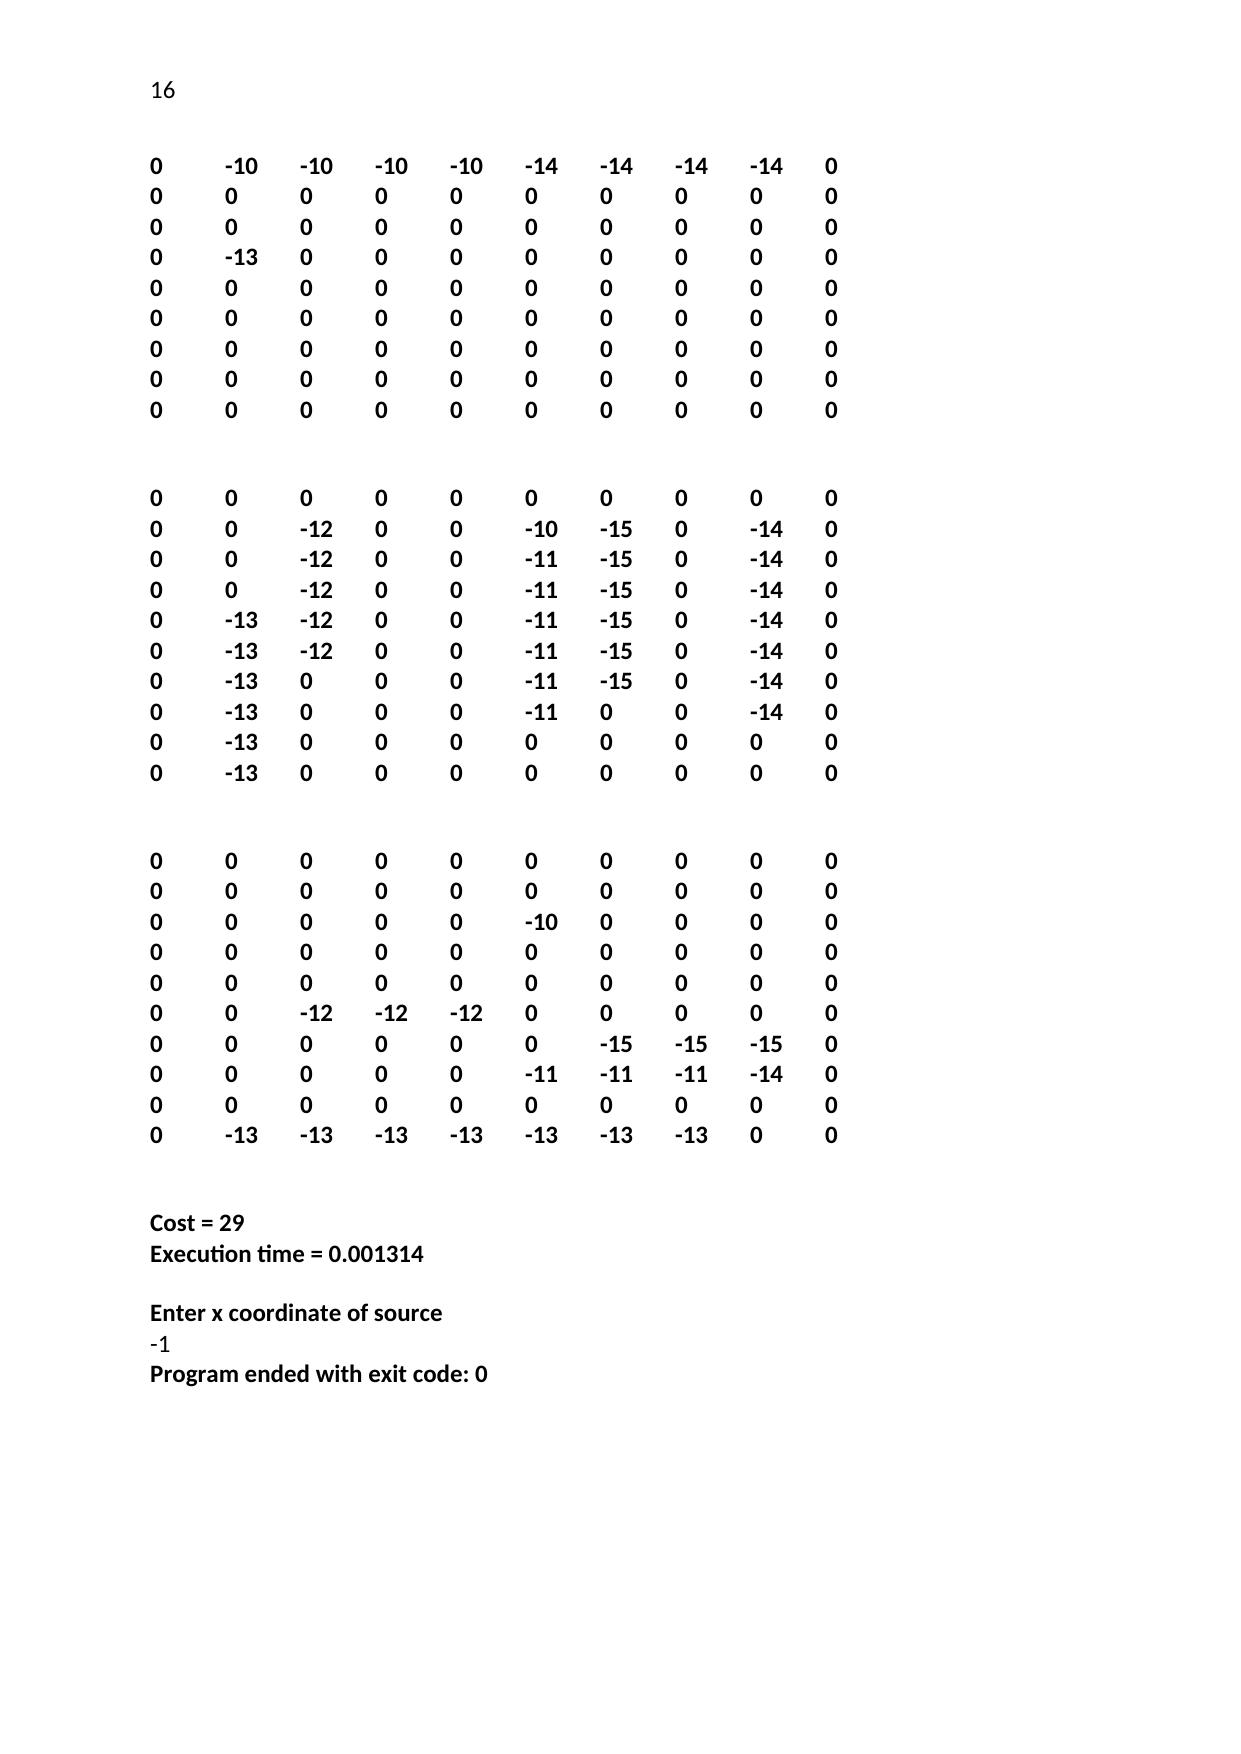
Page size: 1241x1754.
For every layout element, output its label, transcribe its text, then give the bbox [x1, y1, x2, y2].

text 0 0 -12 -12 -12 0 0 0 0 0 [150, 997, 1090, 1028]
text Execution time = 0.001314 [150, 1238, 1090, 1269]
text 0 0 -12 0 0 -11 -15 0 -14 0 [150, 543, 1090, 574]
text -1 [150, 1328, 1090, 1358]
text 0 0 0 0 0 0 0 0 0 0 [150, 211, 1090, 242]
text 0 0 0 0 0 0 -15 -15 -15 0 [150, 1028, 1090, 1058]
text 0 -13 -12 0 0 -11 -15 0 -14 0 [150, 604, 1090, 635]
text 0 -13 0 0 0 0 0 0 0 0 [150, 757, 1090, 787]
text 0 0 0 0 0 -11 -11 -11 -14 0 [150, 1058, 1090, 1089]
text Enter x coordinate of source [150, 1297, 1090, 1328]
text 0 0 0 0 0 0 0 0 0 0 [150, 394, 1090, 425]
text 0 -13 0 0 0 0 0 0 0 0 [150, 242, 1090, 272]
text Program ended with exit code: 0 [150, 1358, 1090, 1389]
text 0 0 0 0 0 0 0 0 0 0 [150, 482, 1090, 513]
text 0 -13 -12 0 0 -11 -15 0 -14 0 [150, 635, 1090, 665]
text 0 0 0 0 0 0 0 0 0 0 [150, 364, 1090, 394]
text 0 0 0 0 0 0 0 0 0 0 [150, 967, 1090, 997]
text 0 0 0 0 0 0 0 0 0 0 [150, 845, 1090, 875]
text 0 0 0 0 0 0 0 0 0 0 [150, 936, 1090, 967]
text 0 -13 0 0 0 0 0 0 0 0 [150, 726, 1090, 757]
text 0 0 0 0 0 0 0 0 0 0 [150, 303, 1090, 333]
text 0 0 0 0 0 0 0 0 0 0 [150, 875, 1090, 906]
text 0 -13 0 0 0 -11 -15 0 -14 0 [150, 665, 1090, 696]
text 0 -13 -13 -13 -13 -13 -13 -13 0 0 [150, 1119, 1090, 1150]
text 0 0 0 0 0 0 0 0 0 0 [150, 1089, 1090, 1119]
text 0 0 0 0 0 0 0 0 0 0 [150, 272, 1090, 303]
text 0 -13 0 0 0 -11 0 0 -14 0 [150, 696, 1090, 726]
text 0 0 0 0 0 0 0 0 0 0 [150, 333, 1090, 364]
text 0 0 0 0 0 0 0 0 0 0 [150, 181, 1090, 211]
text Cost = 29 [150, 1208, 1090, 1238]
text 0 0 0 0 0 -10 0 0 0 0 [150, 906, 1090, 936]
text 0 0 -12 0 0 -10 -15 0 -14 0 [150, 513, 1090, 543]
text 0 0 -12 0 0 -11 -15 0 -14 0 [150, 574, 1090, 604]
text 0 -10 -10 -10 -10 -14 -14 -14 -14 0 [150, 150, 1090, 181]
